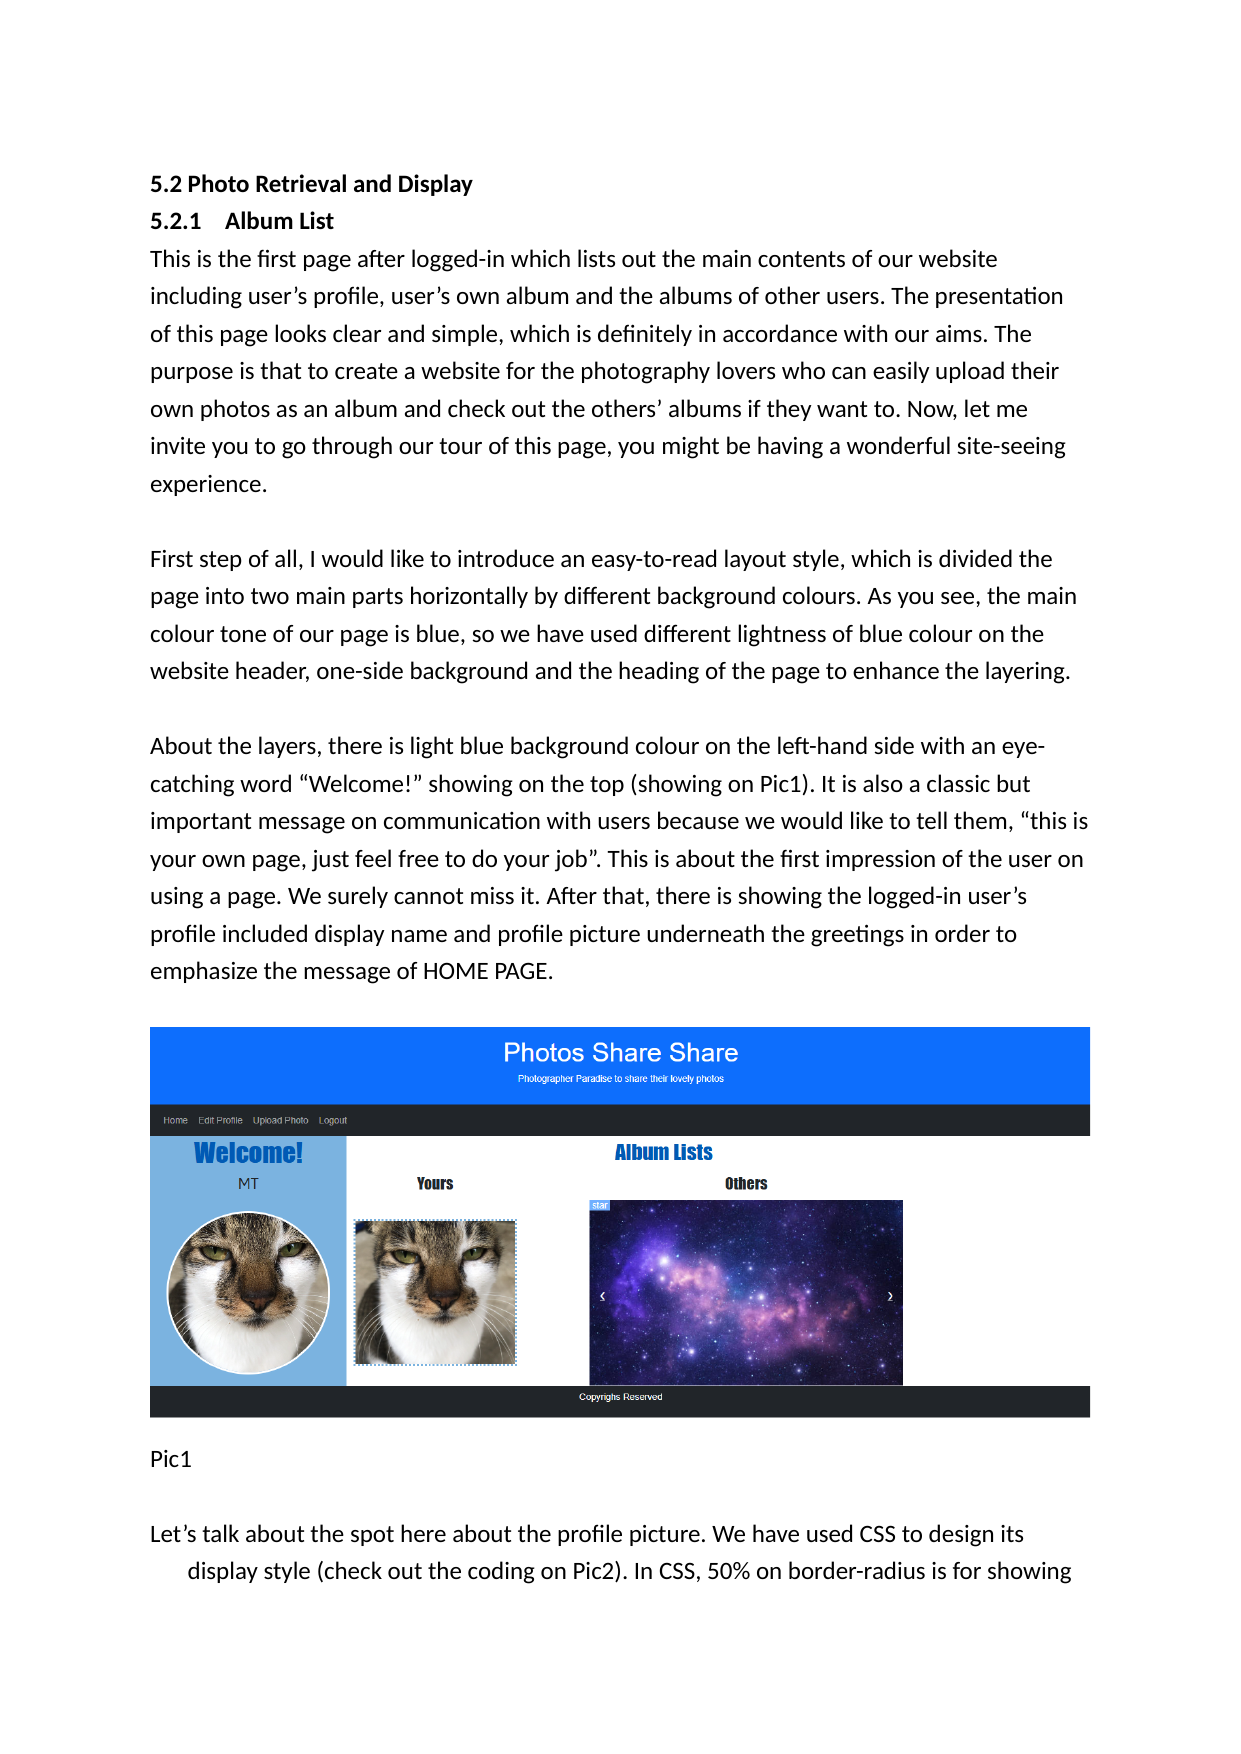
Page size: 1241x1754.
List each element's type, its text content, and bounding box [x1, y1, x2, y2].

text Pic1 [150, 1439, 1090, 1477]
list Photo Retrieval and Display [150, 164, 1090, 202]
text This is the first page after logged-in which lists out the main contents of our website including user’s profile, user’s own album and the albums of other users. The presentation of this page looks clear and simple, which is definitely in accordance with our aims. The purpose is that to create a website for the photography lovers who can easily upload their own photos as an album and check out the others’ albums if they want to. Now, let me invite you to go through our tour of this page, you might be having a wonderful site-seeing experience. [150, 239, 1090, 502]
text First step of all, I would like to introduce an easy-to-read layout style, which is divided the page into two main parts horizontally by different background colours. As you see, the main colour tone of our page is blue, so we have used different lightness of blue colour on the website header, one-side background and the heading of the page to enhance the layering. [150, 539, 1090, 689]
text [150, 1514, 1090, 1589]
list Album List [150, 202, 1090, 239]
picture [150, 1027, 1091, 1421]
text About the layers, there is light blue background colour on the left-hand side with an eye-catching word “Welcome!” showing on the top (showing on Pic1). It is also a classic but important message on communication with users because we would like to tell them, “this is your own page, just feel free to do your job”. This is about the first impression of the user on using a page. We surely cannot miss it. After that, there is showing the logged-in user’s profile included display name and profile picture underneath the greetings in order to emphasize the message of HOME PAGE. [150, 727, 1090, 989]
